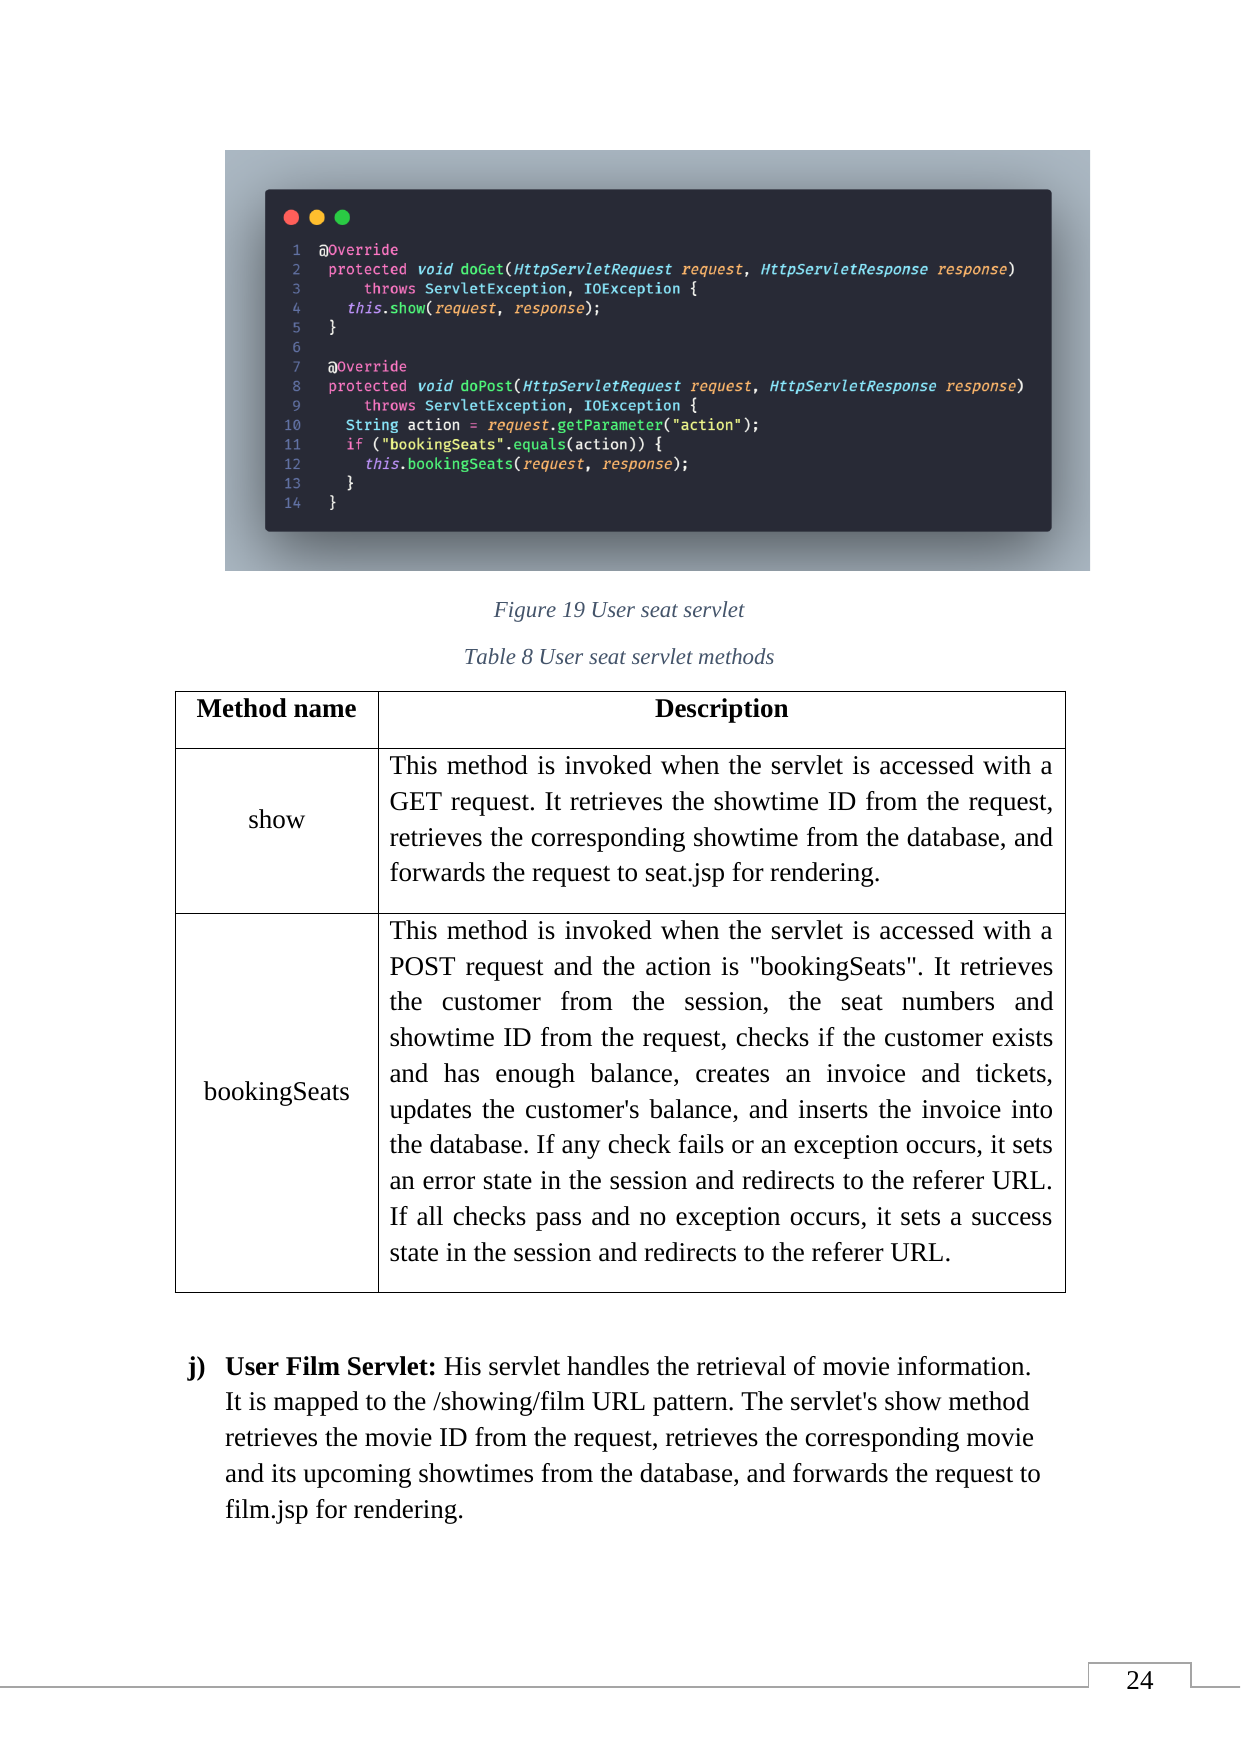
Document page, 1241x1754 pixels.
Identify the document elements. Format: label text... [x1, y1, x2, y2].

table_header Method name [176, 692, 378, 748]
list User Film Servlet: His servlet handles the retrieval of movie information. It is mapped to the /showing/film URL pattern. The servlet's show method retrieves the movie ID from the request, retrieves the corresponding movie and its upcoming showtimes from the database, and forwards the request to film.jsp for rendering. [187, 1350, 1053, 1524]
table_cell bookingSeats [176, 914, 378, 1292]
picture [225, 150, 1091, 571]
text Figure 19 User seat servlet [187, 596, 1053, 623]
table_cell show [176, 749, 378, 913]
text Table 8 User seat servlet methods [187, 643, 1053, 670]
table_cell This method is invoked when the servlet is accessed with a POST request and the action is "bookingSeats". It retrieves the customer from the session, the seat numbers and showtime ID from the request, checks if the customer exists and has enough balance, creates an invoice and tickets, updates the customer's balance, and inserts the invoice into the database. If any check fails or an exception occurs, it sets an error state in the session and redirects to the referer URL. If all checks pass and no exception occurs, it sets a success state in the session and redirects to the referer URL. [379, 914, 1065, 1292]
table_header Description [379, 692, 1065, 748]
table_cell This method is invoked when the servlet is accessed with a GET request. It retrieves the showtime ID from the request, retrieves the corresponding showtime from the database, and forwards the request to seat.jsp for rendering. [379, 749, 1065, 913]
